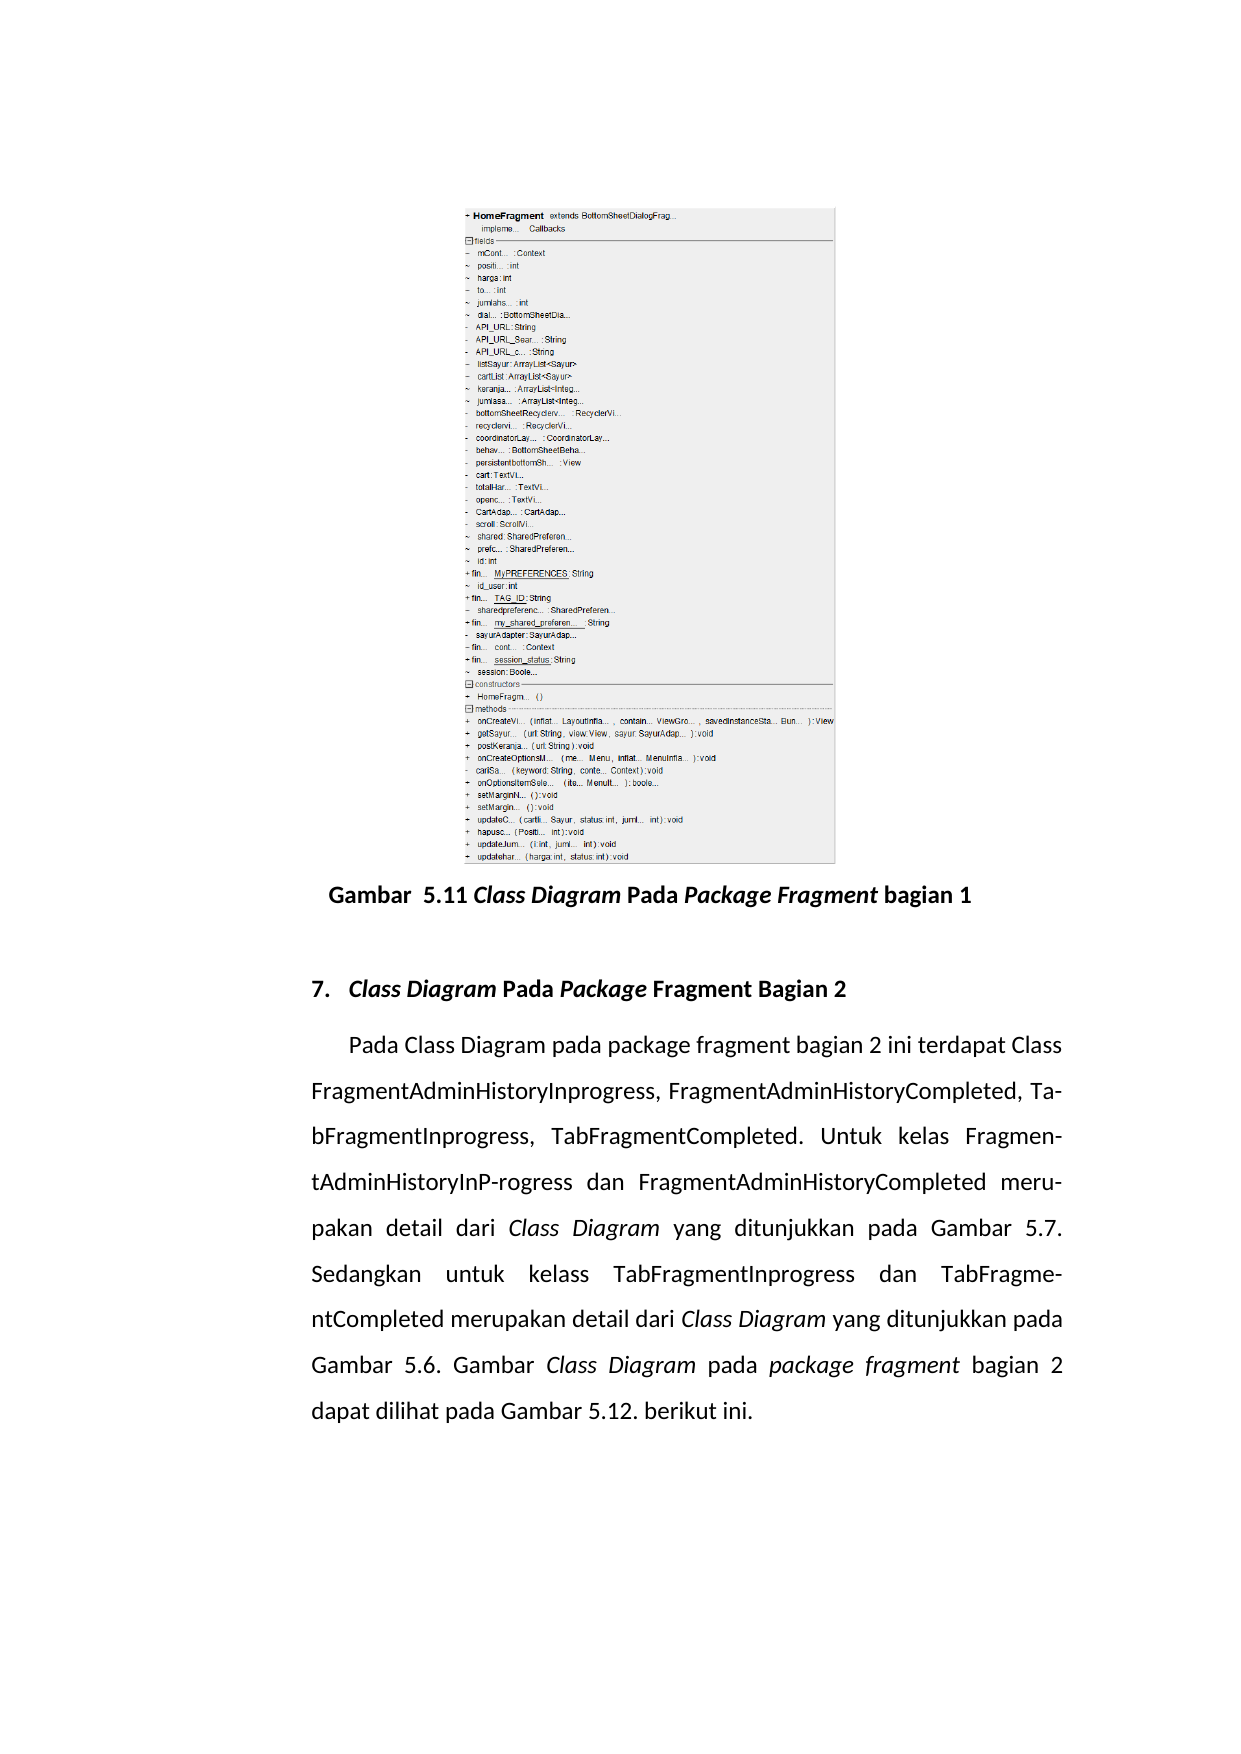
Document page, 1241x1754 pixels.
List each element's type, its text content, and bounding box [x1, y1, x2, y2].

subtitle Gambar 5.11 Class Diagram Pada Package Fragment bagian 1 [235, 879, 1064, 909]
picture [463, 206, 836, 864]
text Pada Class Diagram pada package fragment bagian 2 ini terdapat Class FragmentAdminHistoryInprogress, FragmentAdminHistoryCompleted, Ta-bFragmentInprogress, TabFragmentCompleted. Untuk kelas Fragmen-tAdminHistoryInP-rogress dan FragmentAdminHistoryCompleted meru-pakan detail dari Class Diagram yang ditunjukkan pada Gambar 5.7. Sedangkan untuk kelass TabFragmentInprogress dan TabFragme-ntCompleted merupakan detail dari Class Diagram yang ditunjukkan pada Gambar 5.6. Gambar Class Diagram pada package fragment bagian 2 dapat dilihat pada Gambar 5.12. berikut ini. [311, 1029, 1063, 1425]
list Class Diagram Pada Package Fragment Bagian 2 [311, 973, 1063, 1004]
